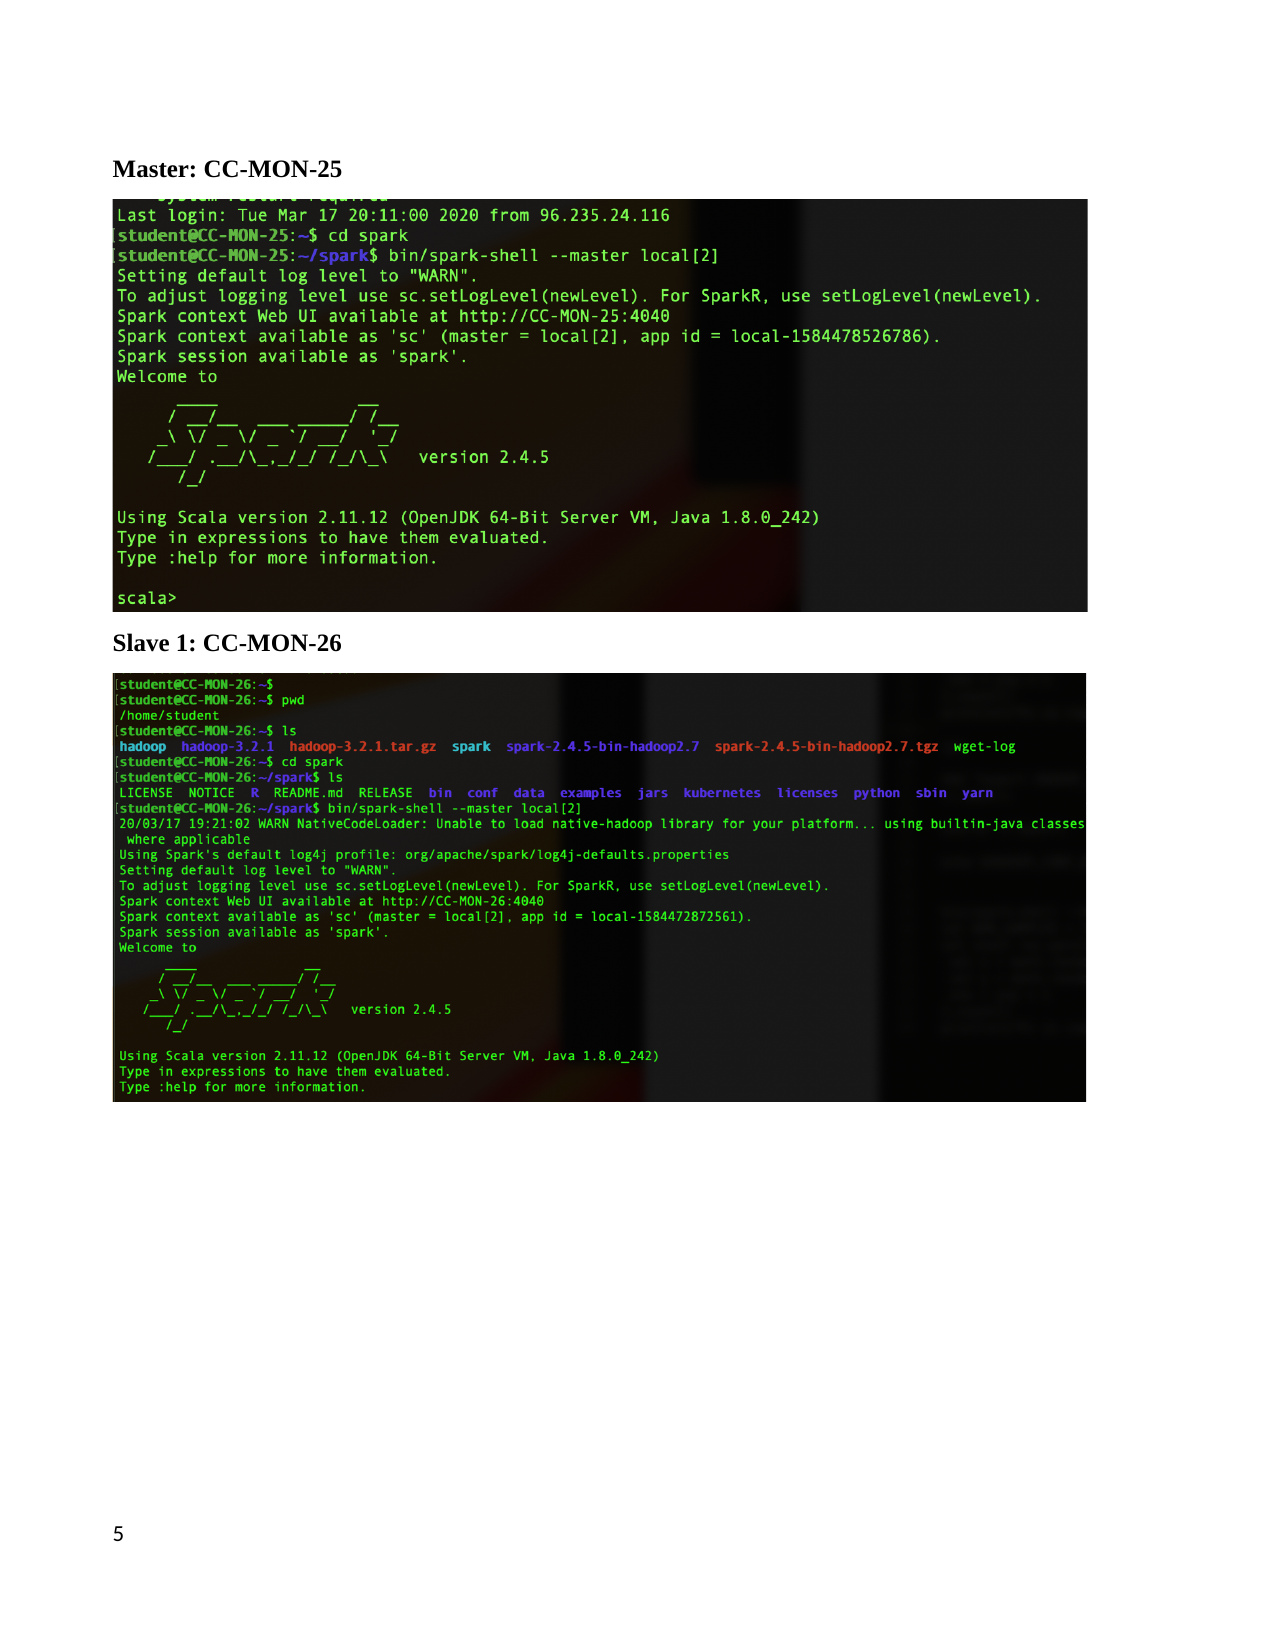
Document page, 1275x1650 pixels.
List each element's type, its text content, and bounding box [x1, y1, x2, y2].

picture [112, 199, 1088, 612]
picture [112, 673, 1087, 1102]
text Master: CC-MON-25 [112, 154, 1172, 182]
text Slave 1: CC-MON-26 [112, 628, 1172, 657]
